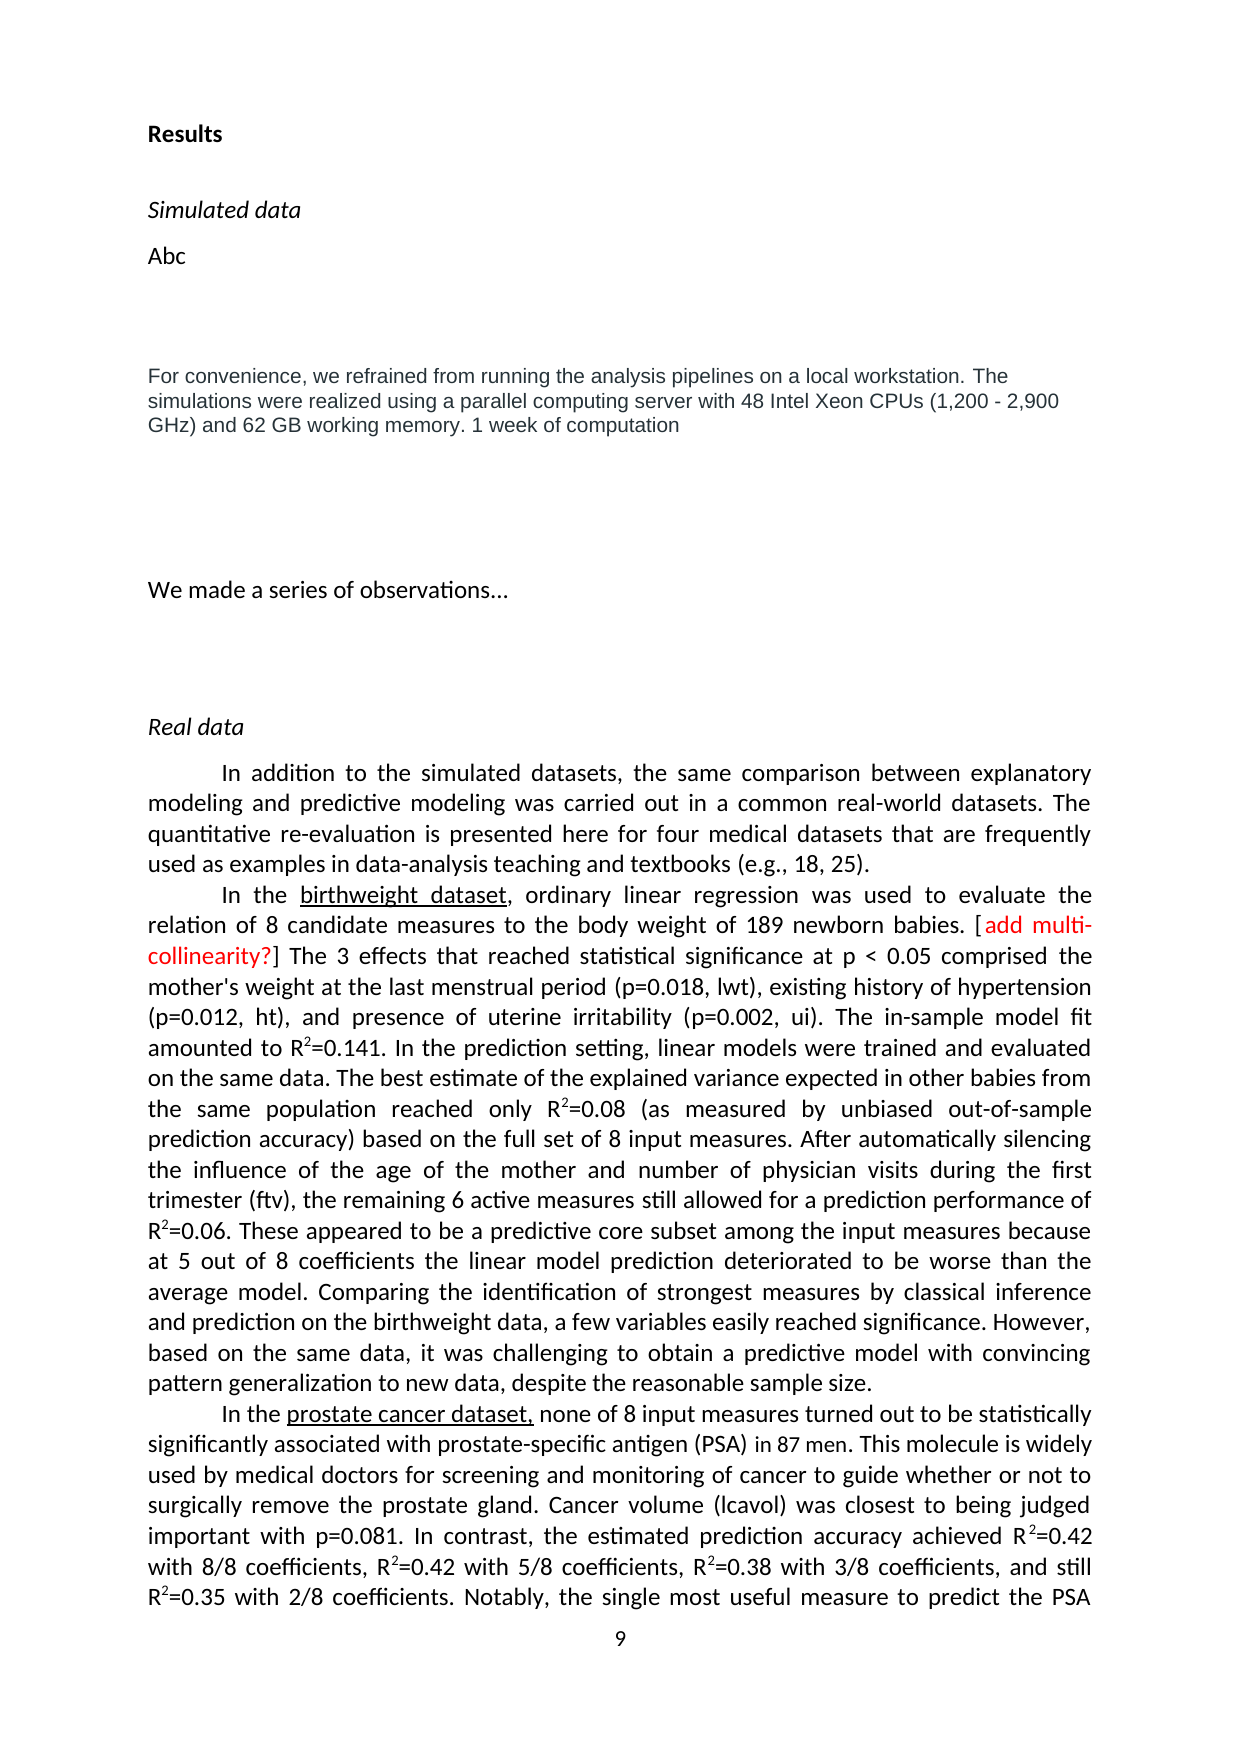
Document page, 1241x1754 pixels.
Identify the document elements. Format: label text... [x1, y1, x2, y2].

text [148, 1398, 1092, 1612]
text In addition to the simulated datasets, the same comparison between explanatory modeling and predictive modeling was carried out in a common real-world datasets. The quantitative re-evaluation is presented here for four medical datasets that are frequently used as examples in data-analysis teaching and textbooks (e.g., 18, 25). [148, 757, 1092, 879]
text Simulated data [148, 194, 1092, 225]
text We made a series of observations... [148, 574, 1092, 605]
text Abc [148, 240, 1092, 271]
text Real data [148, 711, 1092, 742]
text Results [148, 118, 1092, 149]
text For convenience, we refrained from running the analysis pipelines on a local workstation. The simulations were realized using a parallel computing server with 48 Intel Xeon CPUs (1,200 - 2,900 GHz) and 62 GB working memory. 1 week of computation [148, 332, 1092, 437]
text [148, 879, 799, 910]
text In the birthweight dataset, ordinary linear regression was used to evaluate the relation of 8 candidate measures to the body weight of 189 newborn babies. [add multi-collinearity?] The 3 effects that reached statistical significance at p < 0.05 comprised the mother's weight at the last menstrual period (p=0.018, lwt), existing history of hypertension (p=0.012, ht), and presence of uterine irritability (p=0.002, ui). The in-sample model fit amounted to R2=0.141. In the prediction setting, linear models were trained and evaluated on the same data. The best estimate of the explained variance expected in other babies from the same population reached only R2=0.08 (as measured by unbiased out-of-sample prediction accuracy) based on the full set of 8 input measures. After automatically silencing the influence of the age of the mother and number of physician visits during the first trimester (ftv), the remaining 6 active measures still allowed for a prediction performance of R2=0.06. These appeared to be a predictive core subset among the input measures because at 5 out of 8 coefficients the linear model prediction deteriorated to be worse than the average model. Comparing the identification of strongest measures by classical inference and prediction on the birthweight data, a few variables easily reached significance. However, based on the same data, it was challenging to obtain a predictive model with convincing pattern generalization to new data, despite the reasonable sample size. [148, 940, 1092, 1398]
